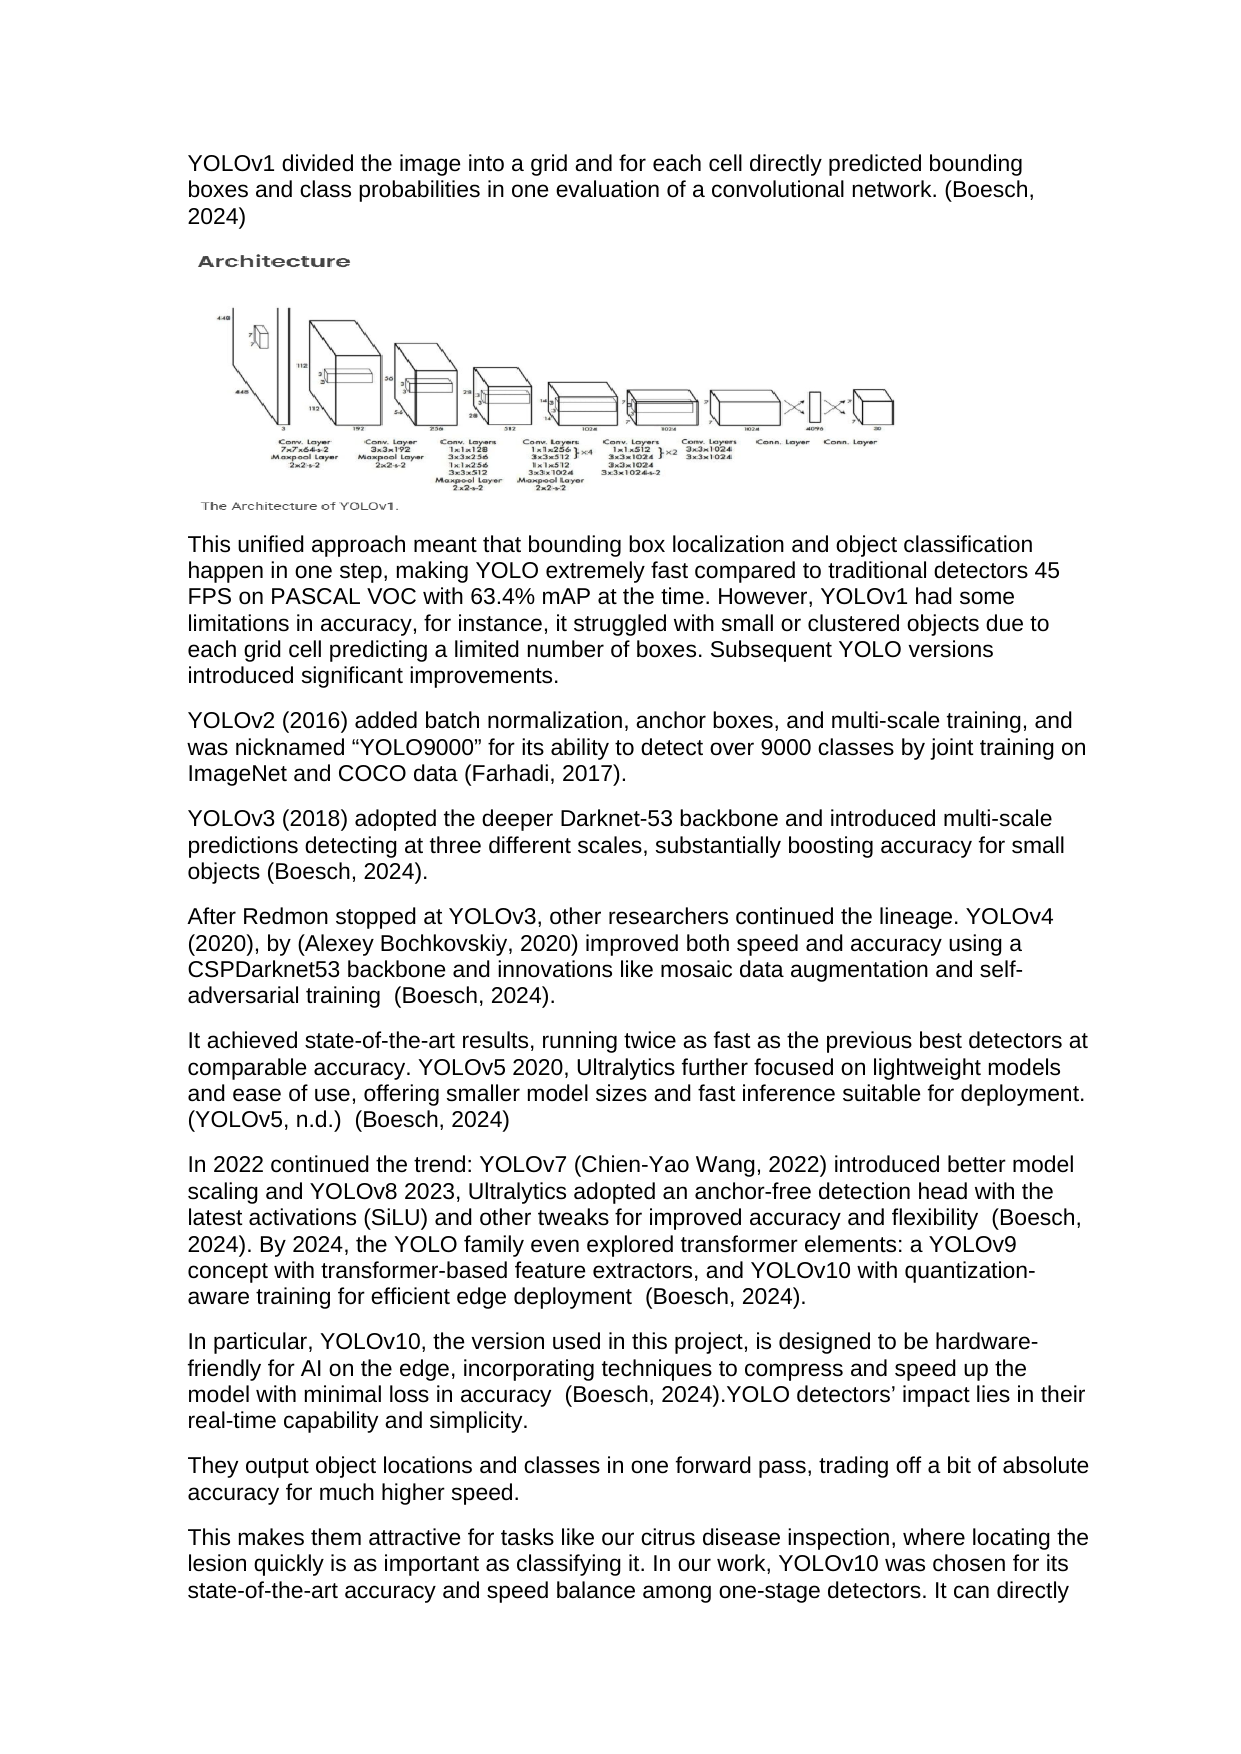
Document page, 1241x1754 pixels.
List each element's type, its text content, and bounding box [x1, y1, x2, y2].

text In 2022 continued the trend: YOLOv7 introduced better model scaling and YOLOv8 2023, Ultralytics adopted an anchor-free detection head with the latest activations (SiLU) and other tweaks for improved accuracy and flexibility . By 2024, the YOLO family even explored transformer elements: a YOLOv9 concept with transformer-based feature extractors, and YOLOv10 with quantization-aware training for efficient edge deployment . [187, 1151, 1090, 1309]
text YOLOv2 (2016) added batch normalization, anchor boxes, and multi-scale training, and was nicknamed “YOLO9000” for its ability to detect over 9000 classes by joint training on ImageNet and COCO data . [187, 707, 1090, 787]
text After Redmon stopped at YOLOv3, other researchers continued the lineage. YOLOv4 (2020), by improved both speed and accuracy using a CSPDarknet53 backbone and innovations like mosaic data augmentation and self-adversarial training . [187, 903, 1090, 1008]
text In particular, YOLOv10, the version used in this project, is designed to be hardware-friendly for AI on the edge, incorporating techniques to compress and speed up the model with minimal loss in accuracy .YOLO detectors’ impact lies in their real-time capability and simplicity. [187, 1328, 1090, 1434]
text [187, 1524, 1090, 1603]
text YOLOv3 (2018) adopted the deeper Darknet-53 backbone and introduced multi-scale predictions detecting at three different scales, substantially boosting accuracy for small objects. [187, 805, 1090, 884]
text It achieved state-of-the-art results, running twice as fast as the previous best detectors at comparable accuracy. YOLOv5 2020, Ultralytics further focused on lightweight models and ease of use, offering smaller model sizes and fast inference suitable for deployment. [187, 1027, 1090, 1133]
text This unified approach meant that bounding box localization and object classification happen in one step, making YOLO extremely fast compared to traditional detectors 45 FPS on PASCAL VOC with 63.4% mAP at the time. However, YOLOv1 had some limitations in accuracy, for instance, it struggled with small or clustered objects due to each grid cell predicting a limited number of boxes. Subsequent YOLO versions introduced significant improvements. [187, 531, 1090, 689]
picture [187, 247, 919, 512]
text They output object locations and classes in one forward pass, trading off a bit of absolute accuracy for much higher speed. [187, 1452, 1090, 1505]
text YOLOv1 divided the image into a grid and for each cell directly predicted bounding boxes and class probabilities in one evaluation of a convolutional network. [187, 150, 1090, 229]
